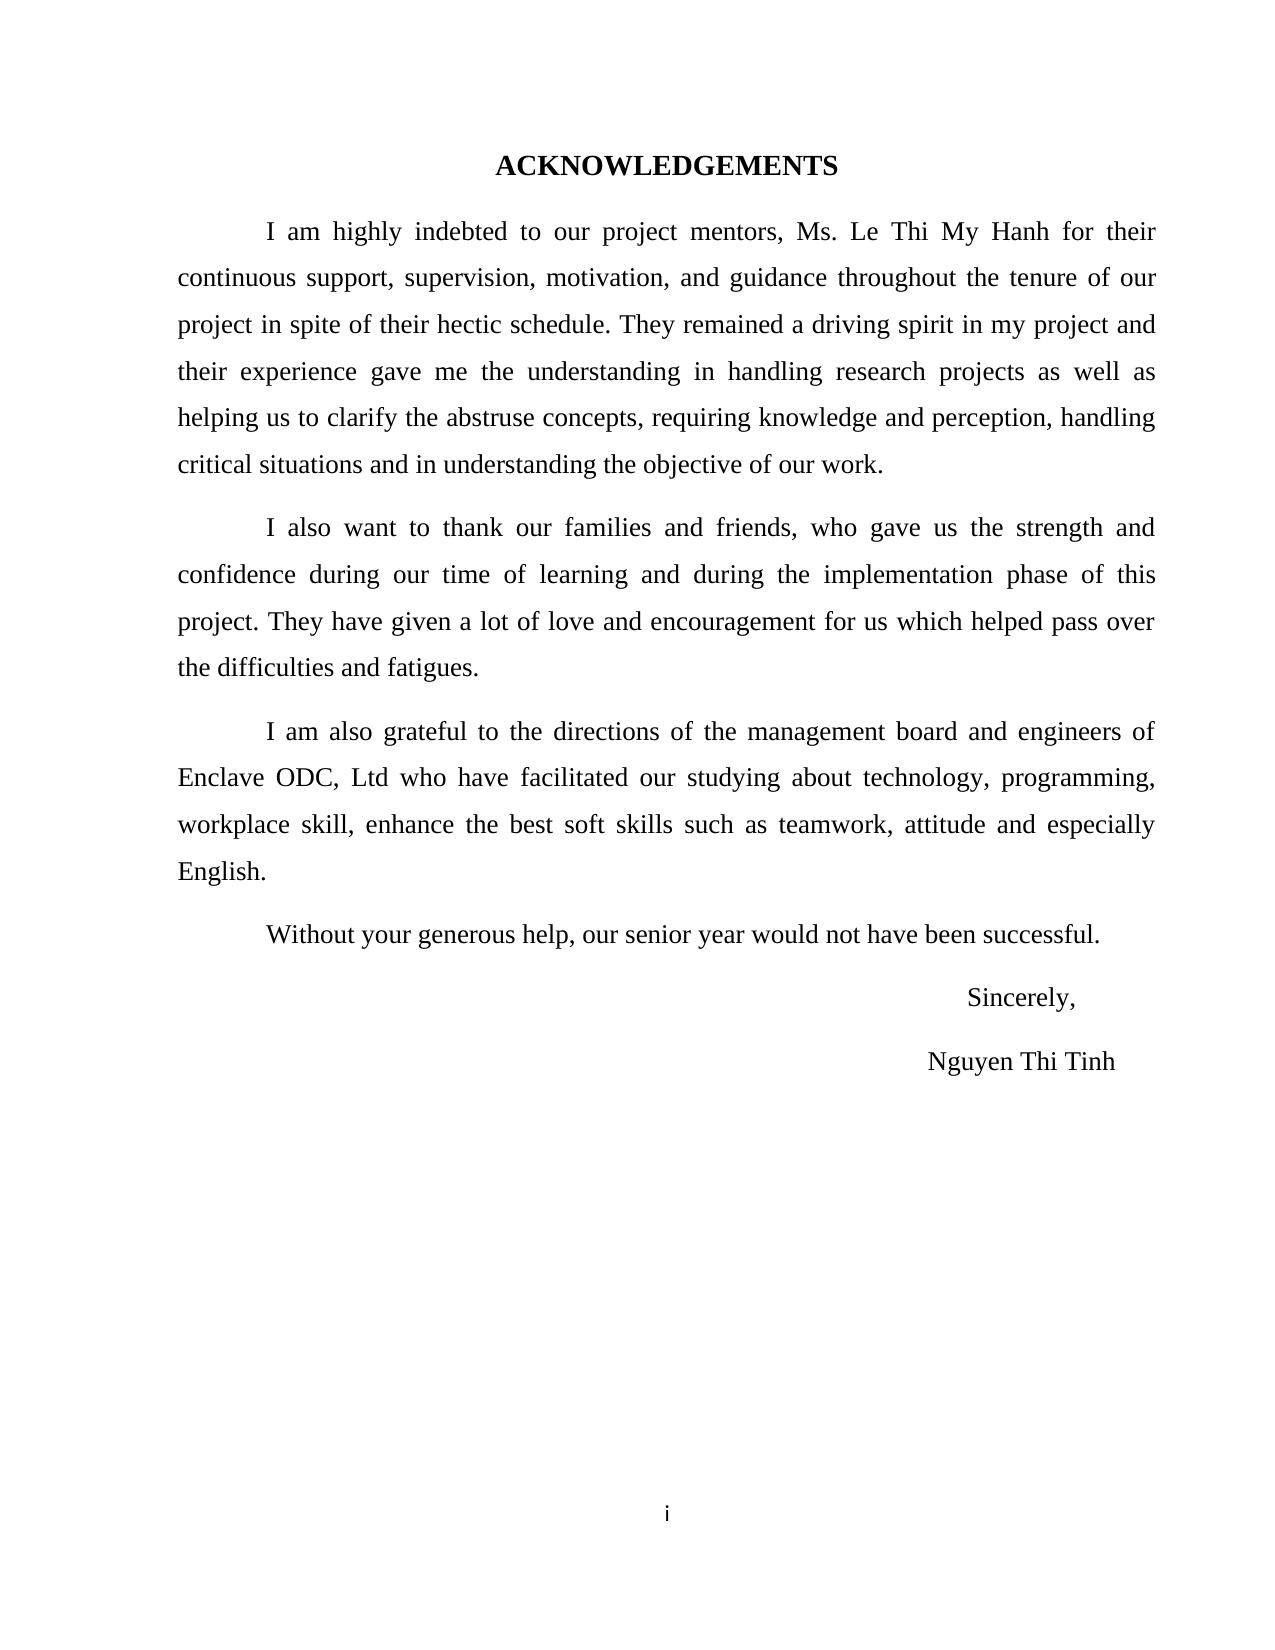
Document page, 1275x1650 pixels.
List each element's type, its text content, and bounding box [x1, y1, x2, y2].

text Without your generous help, our senior year would not have been successful. [177, 918, 1157, 949]
text I am also grateful to the directions of the management board and engineers of Enclave ODC, Ltd who have facilitated our studying about technology, programming, workplace skill, enhance the best soft skills such as teamwork, attitude and especially English. [177, 715, 1157, 886]
text Sincerely, [886, 981, 1157, 1012]
text I am highly indebted to our project mentors, Ms. Le Thi My Hanh for their continuous support, supervision, motivation, and guidance throughout the tenure of our project in spite of their hectic schedule. They remained a driving spirit in my project and their experience gave me the understanding in handling research projects as well as helping us to clarify the abstruse concepts, requiring knowledge and perception, handling critical situations and in understanding the objective of our work. [177, 215, 1157, 479]
text ACKNOWLEDGEMENTS [177, 148, 1157, 181]
text I also want to thank our families and friends, who gave us the strength and confidence during our time of learning and during the implementation phase of this project. They have given a lot of love and encouragement for us which helped pass over the difficulties and fatigues. [177, 511, 1157, 682]
text Nguyen Thi Tinh [886, 1045, 1157, 1076]
